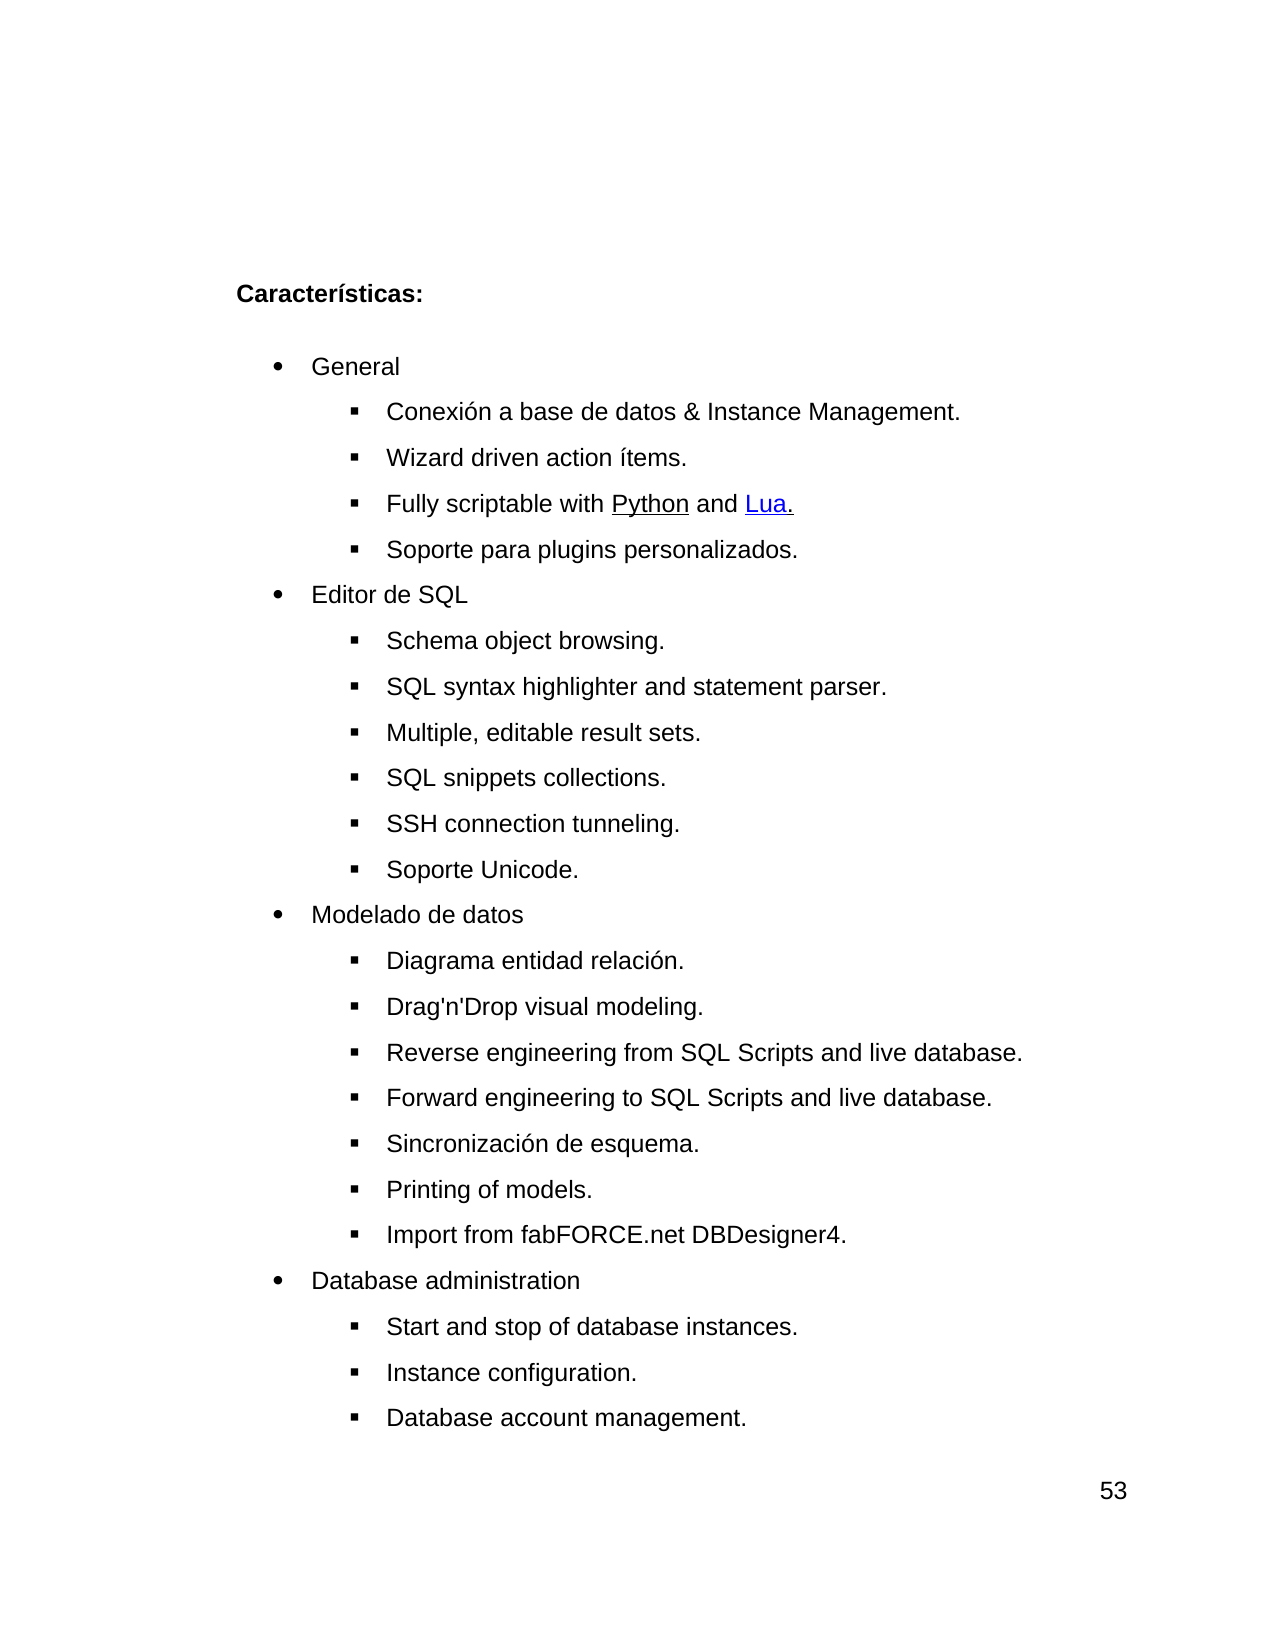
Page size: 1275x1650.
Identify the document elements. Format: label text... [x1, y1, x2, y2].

list Forward engineering to SQL Scripts and live database. [349, 1083, 1127, 1112]
list Sincronización de esquema. [349, 1129, 1127, 1158]
list Soporte para plugins personalizados. [349, 534, 1127, 563]
list Instance configuration. [349, 1358, 1127, 1387]
list Reverse engineering from SQL Scripts and live database. [349, 1038, 1127, 1066]
list Soporte Unicode. [349, 855, 1127, 883]
list Drag'n'Drop visual modeling. [349, 992, 1127, 1021]
list Database administration [274, 1266, 1127, 1295]
list Printing of models. [349, 1175, 1127, 1204]
list SQL snippets collections. [349, 763, 1127, 792]
list Wizard driven action ítems. [349, 443, 1127, 472]
list Database account management. [349, 1403, 1127, 1432]
list Conexión a base de datos & Instance Management. [349, 397, 1127, 426]
text Características: [236, 279, 1127, 308]
list Diagrama entidad relación. [349, 946, 1127, 975]
list Import from fabFORCE.net DBDesigner4. [349, 1221, 1127, 1249]
list SQL syntax highlighter and statement parser. [349, 672, 1127, 701]
list Modelado de datos [274, 900, 1127, 929]
list Start and stop of database instances. [349, 1312, 1127, 1341]
list Fully scriptable with Python and Lua. [349, 489, 1127, 518]
list Editor de SQL [274, 580, 1127, 609]
list SSH connection tunneling. [349, 809, 1127, 838]
list Multiple, editable result sets. [349, 717, 1127, 746]
list General [274, 352, 1127, 381]
list Schema object browsing. [349, 626, 1127, 655]
